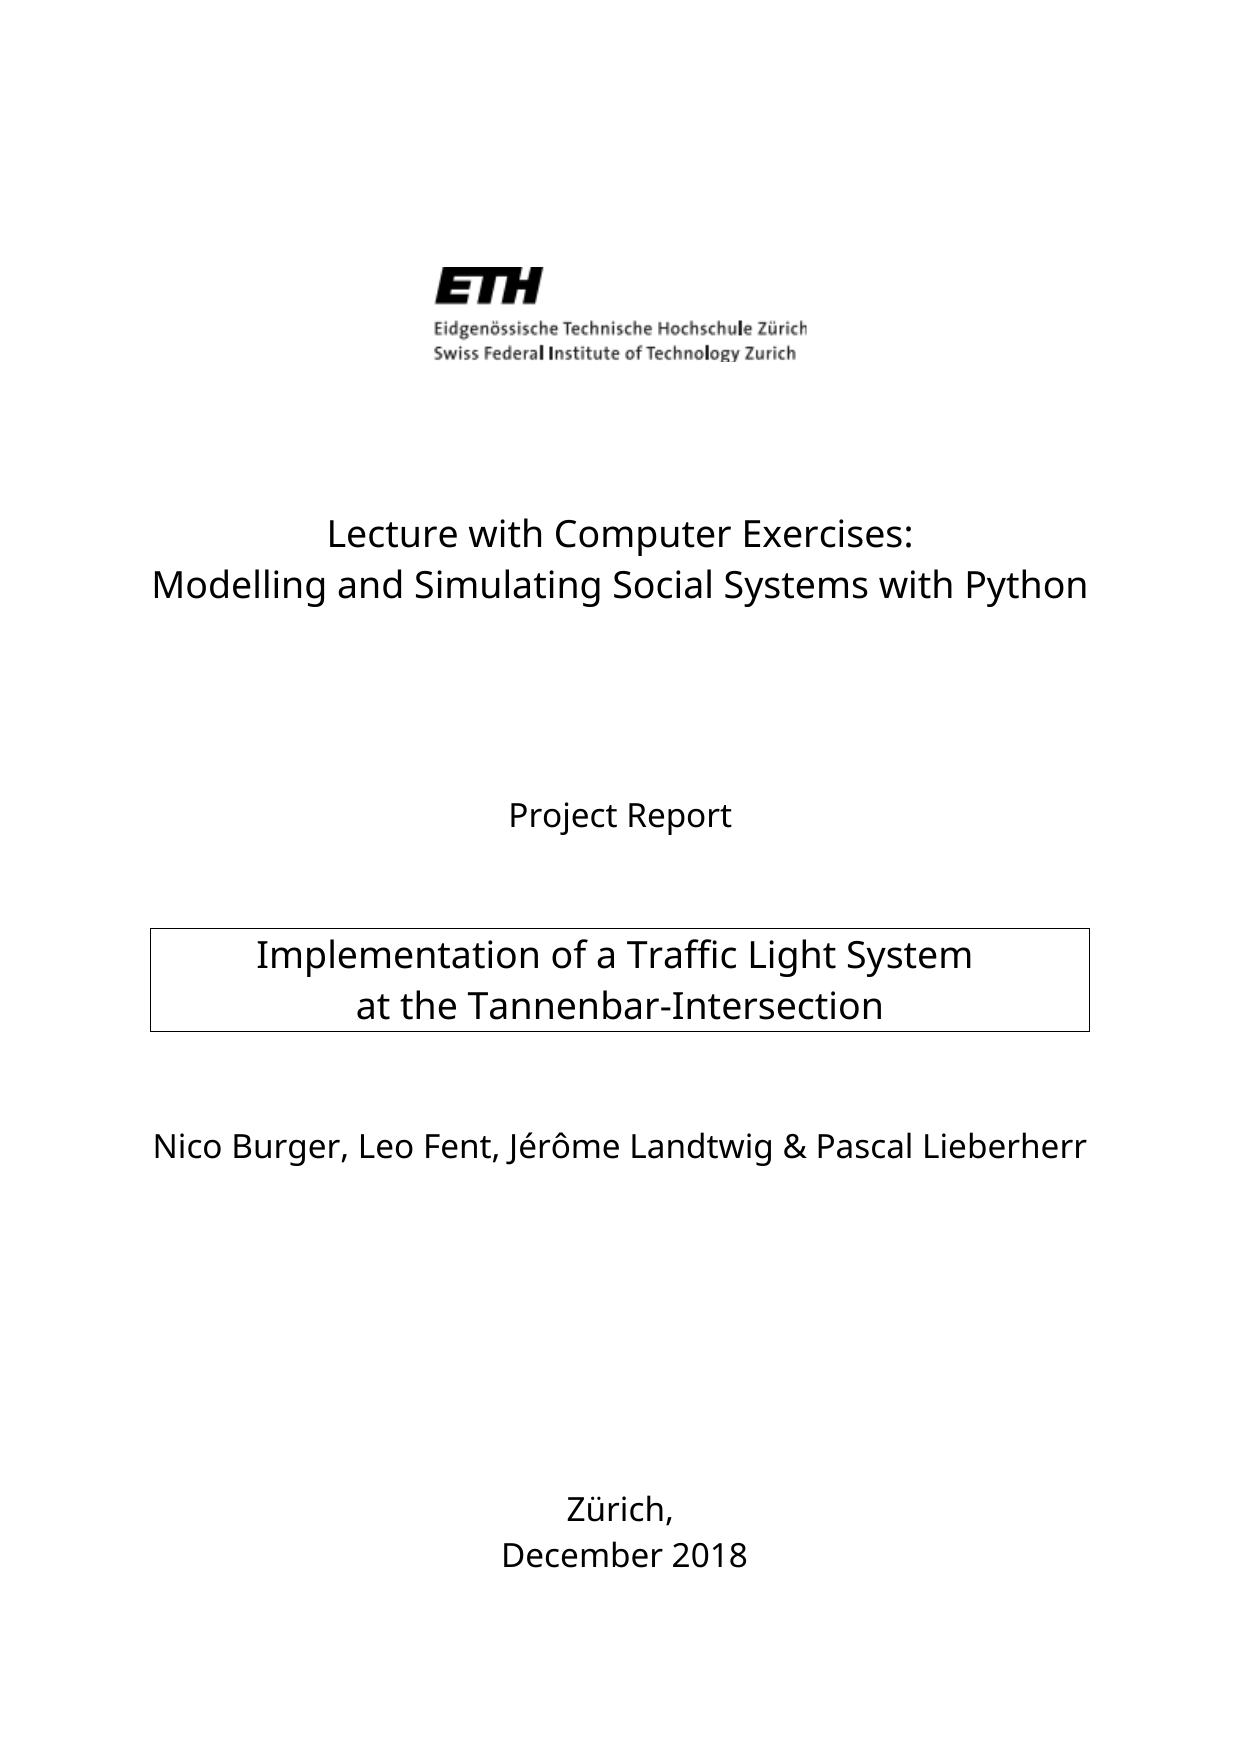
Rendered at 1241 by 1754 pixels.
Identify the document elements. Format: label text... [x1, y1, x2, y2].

text Modelling and Simulating Social Systems with Python [150, 559, 1090, 610]
table_header Implementation of a Traffic Light System at the Tannenbar-Intersection [151, 929, 1089, 1031]
text Project Report [150, 791, 1090, 837]
text Zürich, December 2018 [150, 1486, 1090, 1577]
text Nico Burger, Leo Fent, Jérôme Landtwig & Pascal Lieberherr [150, 1123, 1090, 1168]
text Lecture with Computer Exercises: [150, 508, 1090, 559]
